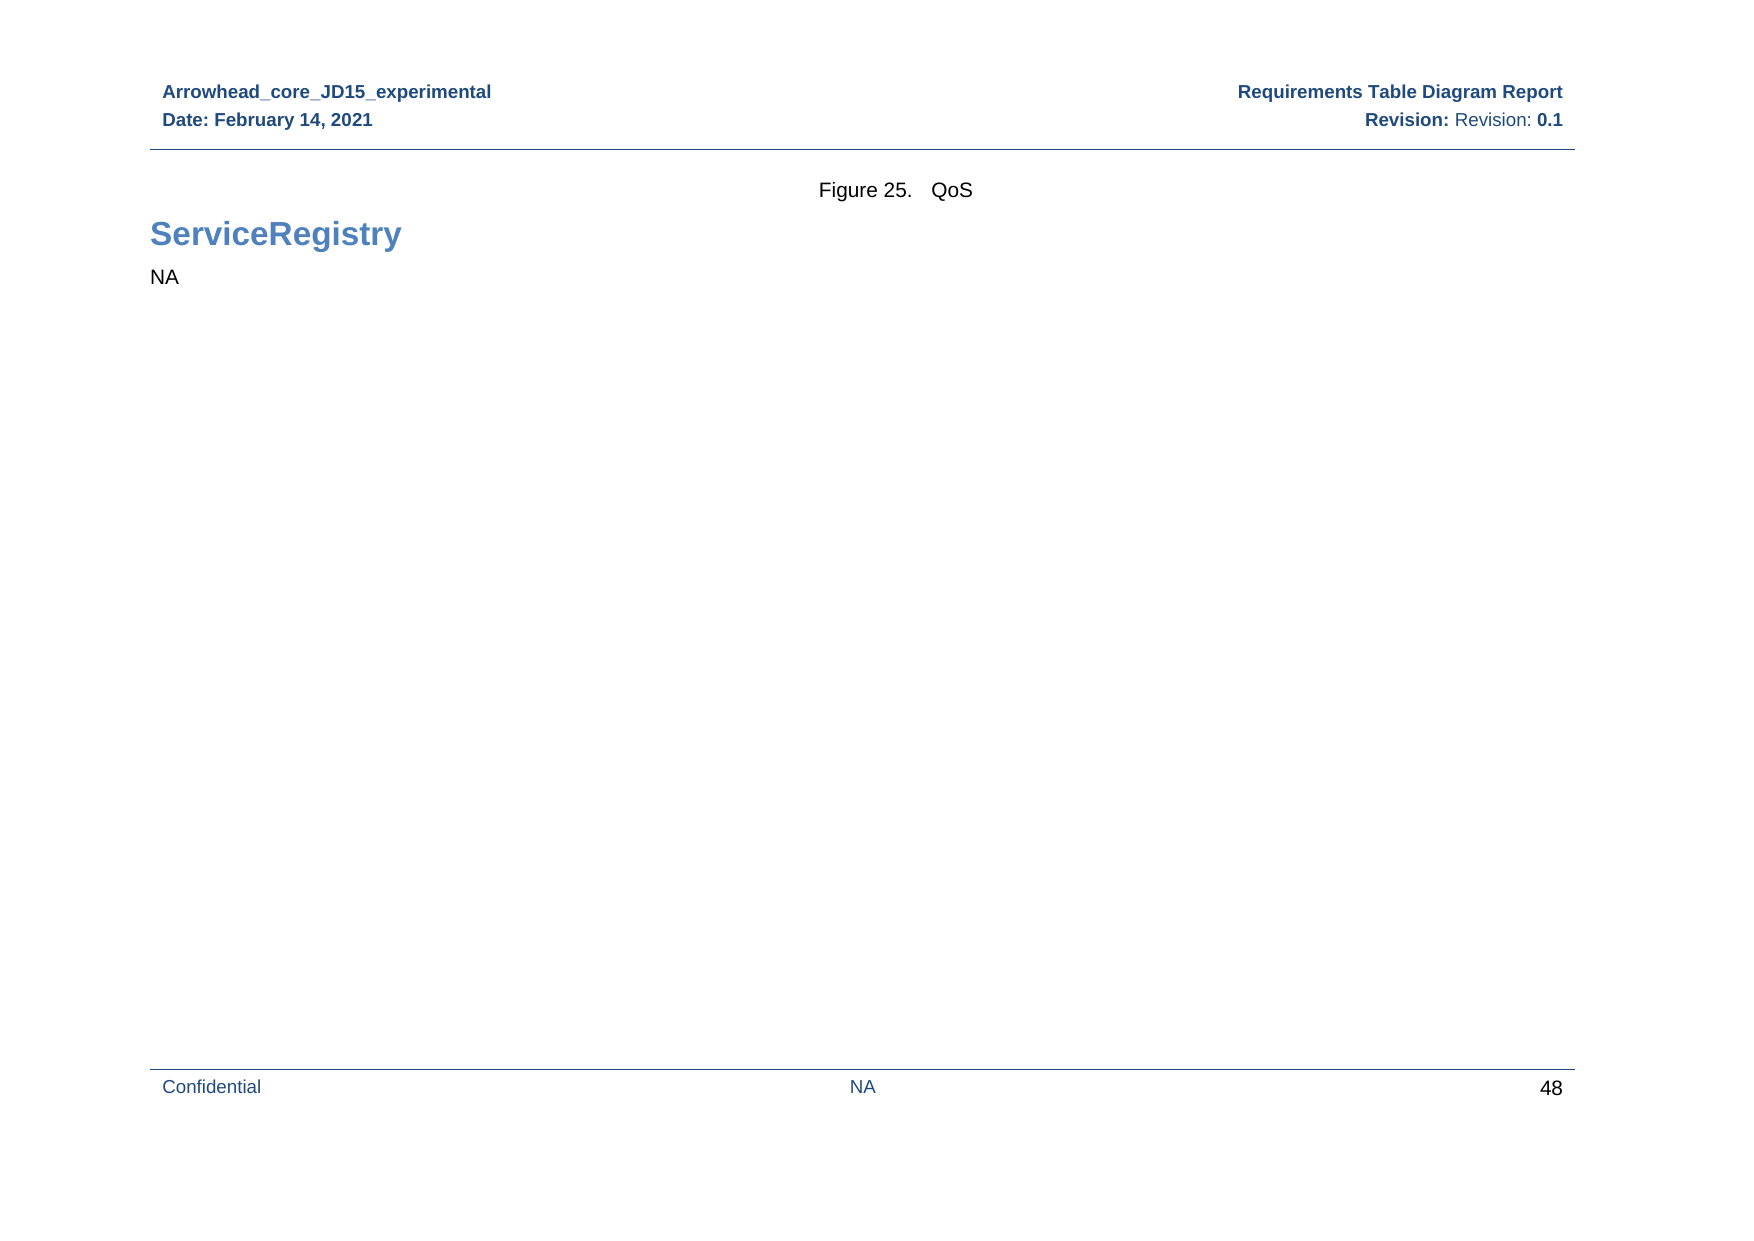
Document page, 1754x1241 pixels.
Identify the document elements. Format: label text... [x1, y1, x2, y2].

text NA [150, 265, 1604, 289]
text QoS [187, 178, 1604, 202]
subtitle ServiceRegistry [150, 214, 1604, 253]
